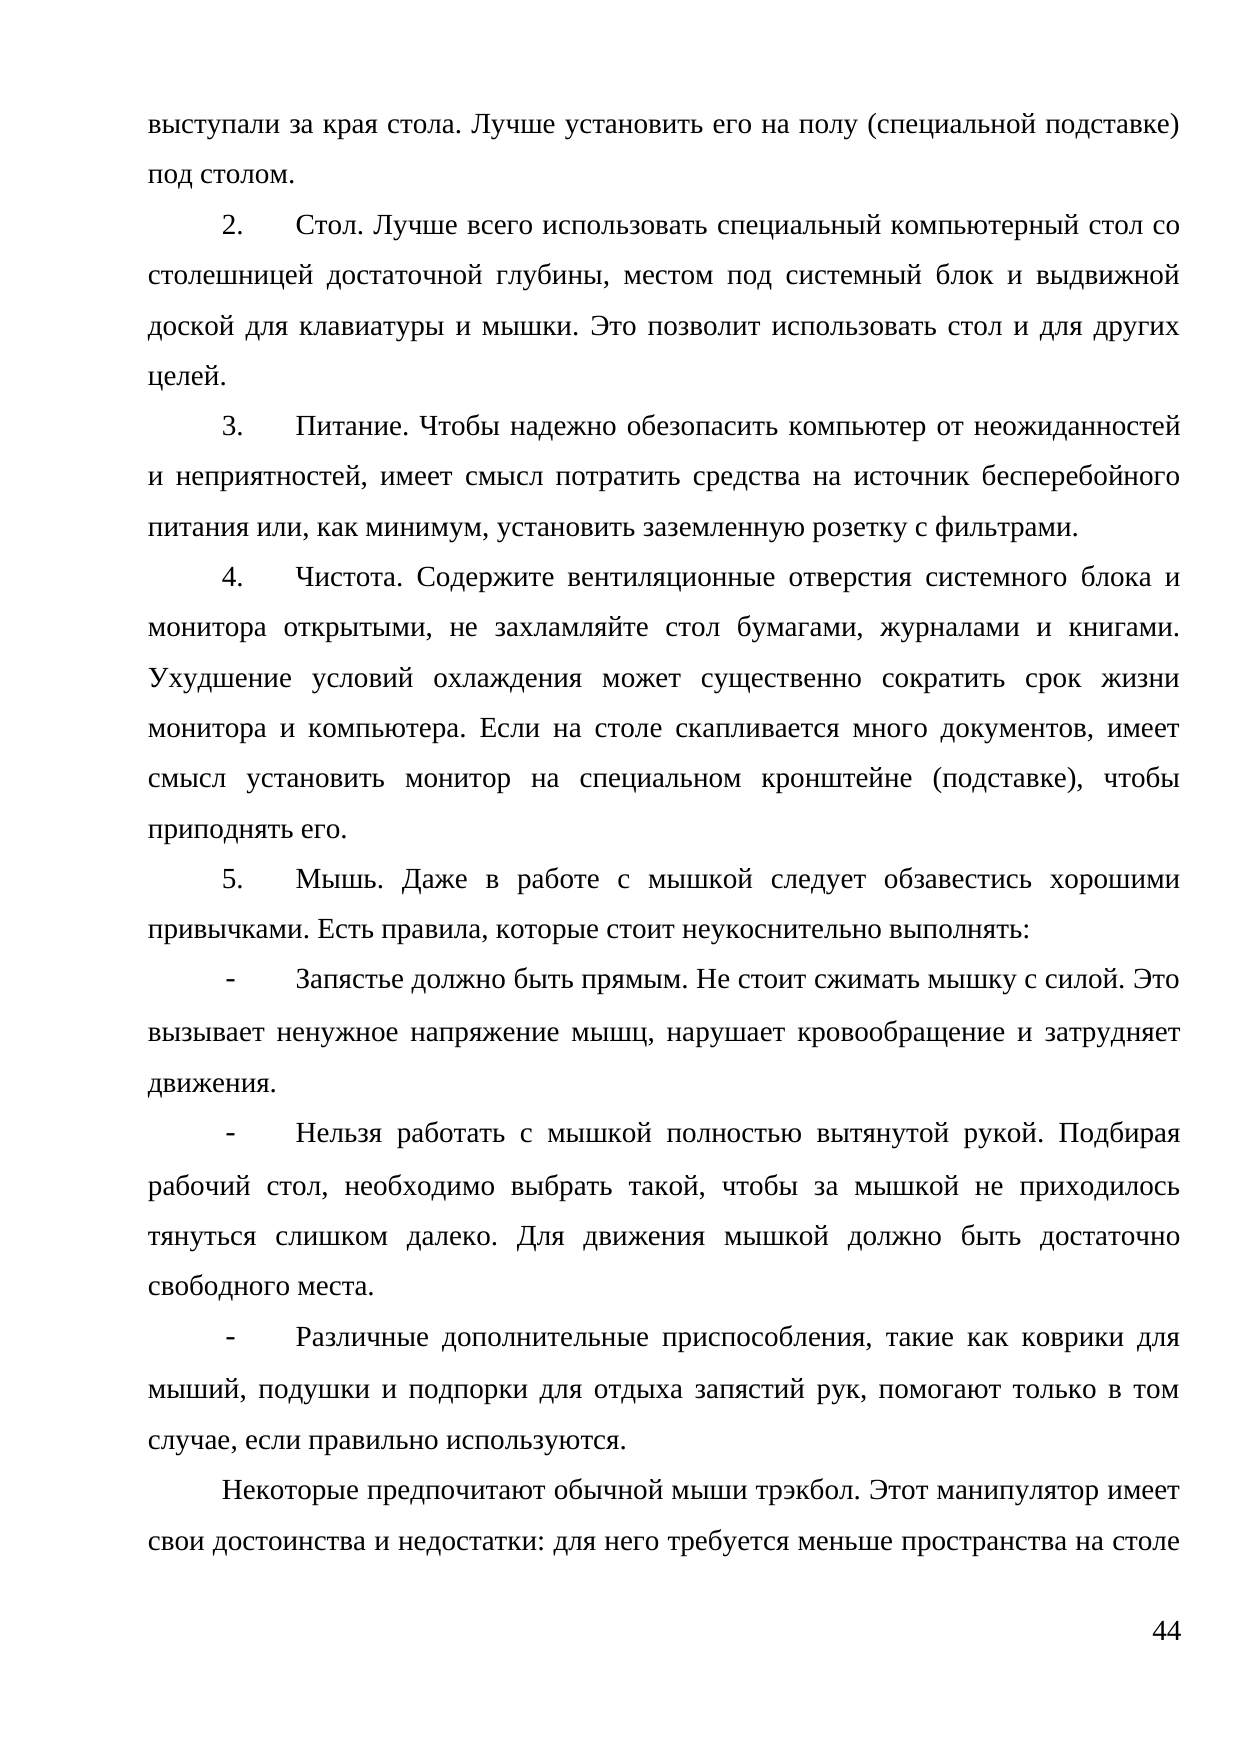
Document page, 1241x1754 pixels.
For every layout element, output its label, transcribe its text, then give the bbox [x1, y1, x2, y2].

list Мышь. Даже в работе с мышкой следует обзавестись хорошими привычками. Есть правила, которые стоит неукоснительно выполнять: [148, 861, 1181, 945]
list Чистота. Содержите вентиляционные отверстия системного блока и монитора открытыми, не захламляйте стол бумагами, журналами и книгами. Ухудшение условий охлаждения может существенно сократить срок жизни монитора и компьютера. Если на столе скапливается много документов, имеет смысл установить монитор на специальном кронштейне (подставке), чтобы приподнять его. [148, 559, 1181, 844]
list Стол. Лучше всего использовать специальный компьютерный стол со столешницей достаточной глубины, местом под системный блок и выдвижной доской для клавиатуры и мышки. Это позволит использовать стол и для других целей. [148, 207, 1181, 391]
list Запястье должно быть прямым. Не стоит сжимать мышку с силой. Это вызывает ненужное напряжение мышц, нарушает кровообращение и затрудняет движения. [148, 962, 1181, 1098]
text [148, 1472, 1181, 1556]
list Питание. Чтобы надежно обезопасить компьютер от неожиданностей и неприятностей, имеет смысл потратить средства на источник бесперебойного питания или, как минимум, установить заземленную розетку с фильтрами. [148, 408, 1181, 542]
list Различные дополнительные приспособления, такие как коврики для мыший, подушки и подпорки для отдыха запястий рук, помогают только в том случае, если правильно используются. [148, 1319, 1181, 1456]
list Нельзя работать с мышкой полностью вытянутой рукой. Подбирая рабочий стол, необходимо выбрать такой, чтобы за мышкой не приходилось тянуться слишком далеко. Для движения мышкой должно быть достаточно свободного места. [148, 1115, 1181, 1302]
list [148, 106, 1181, 190]
